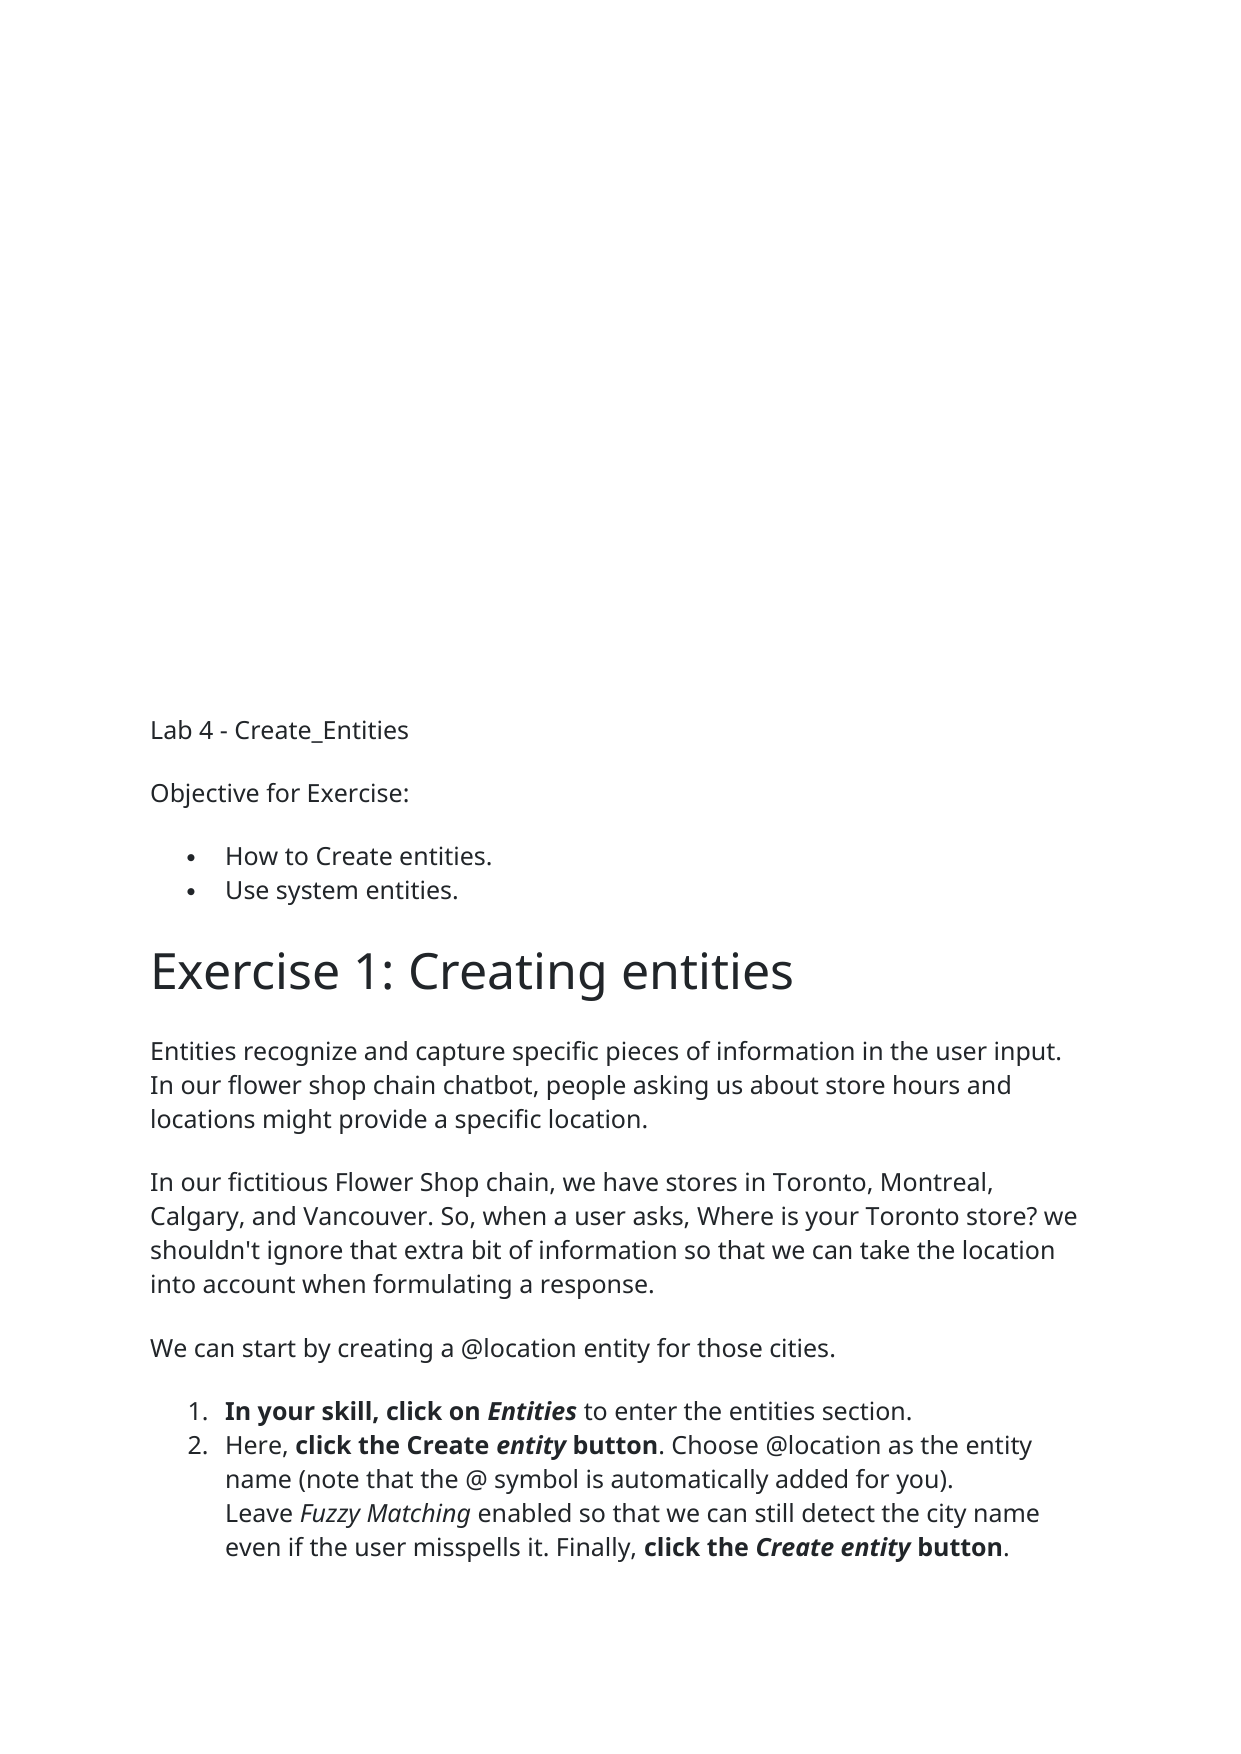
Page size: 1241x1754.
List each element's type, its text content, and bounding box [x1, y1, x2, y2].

text Lab 4 - Create_Entities [150, 712, 1090, 747]
list Here, click the Create entity button. Choose @location as the entity name (note that the @ symbol is automatically added for you). Leave Fuzzy Matching enabled so that we can still detect the city name even if the user misspells it. Finally, click the Create entity button. [187, 1428, 1090, 1564]
list Use system entities. [187, 873, 1090, 907]
list In your skill, click on Entities to enter the entities section. [187, 1393, 1090, 1428]
text Entities recognize and capture specific pieces of information in the user input. In our flower shop chain chatbot, people asking us about store hours and locations might provide a specific location. [150, 1033, 1090, 1136]
text Objective for Exercise: [150, 776, 1090, 810]
text In our fictitious Flower Shop chain, we have stores in Toronto, Montreal, Calgary, and Vancouver. So, when a user asks, Where is your Toronto store? we shouldn't ignore that extra bit of information so that we can take the location into account when formulating a response. [150, 1165, 1090, 1301]
list How to Create entities. [187, 839, 1090, 873]
text We can start by creating a @location entity for those cities. [150, 1330, 1090, 1364]
text Exercise 1: Creating entities [150, 936, 1090, 1004]
